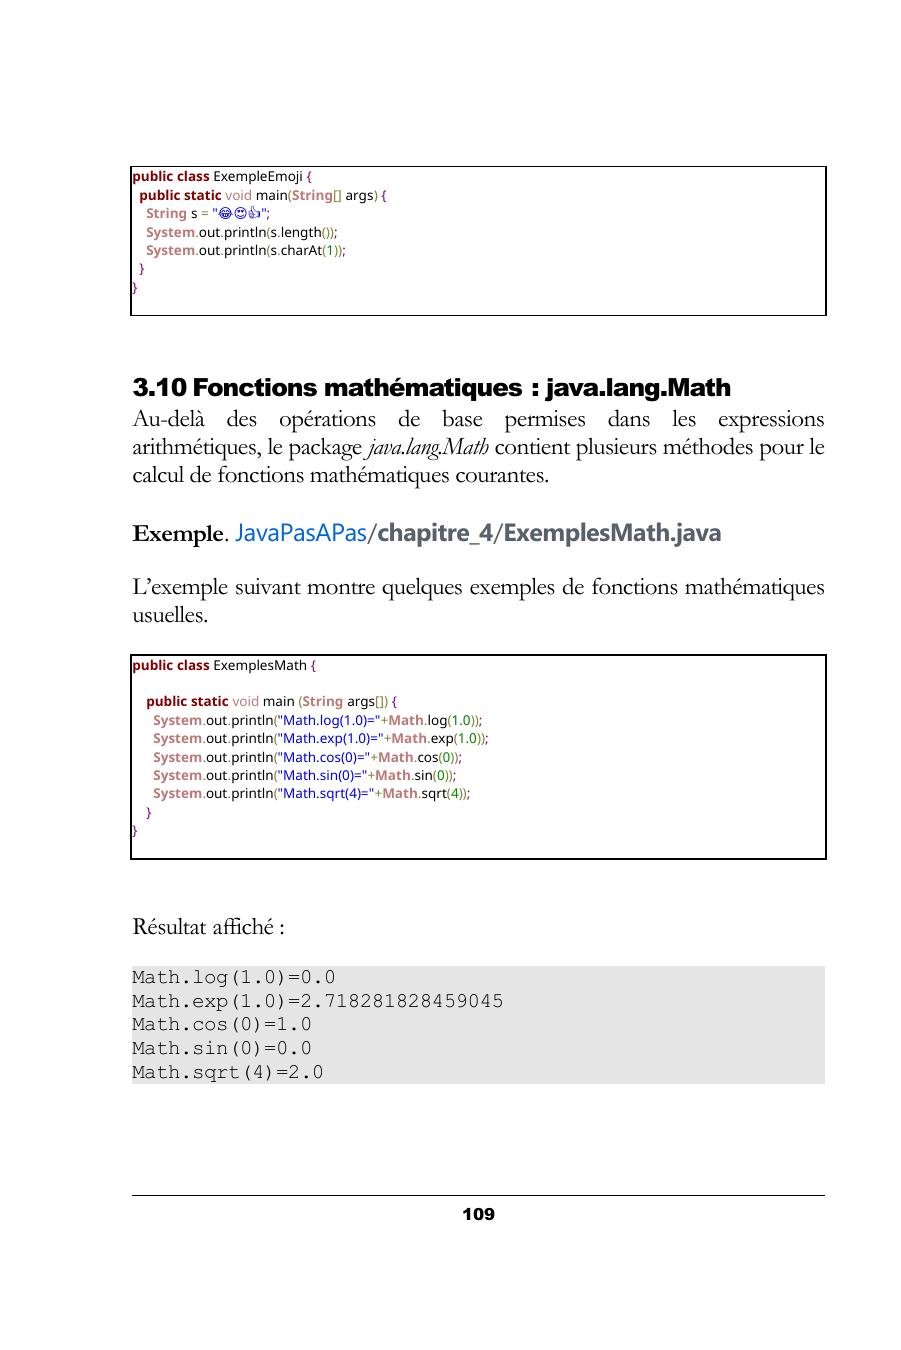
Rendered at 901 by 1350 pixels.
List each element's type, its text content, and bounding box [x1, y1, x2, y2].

text System.out.println(s.length()); [132, 222, 825, 241]
text System.out.println("Math.log(1.0)="+Math.log(1.0)); [132, 711, 825, 729]
text } [132, 259, 825, 278]
text } [132, 278, 825, 296]
text public static void main (String args[]) { [132, 692, 825, 711]
text Math.sin(0)=0.0 [132, 1037, 825, 1061]
text L’exemple suivant montre quelques exemples de fonctions mathématiques usuelles. [132, 573, 825, 629]
text System.out.println("Math.sin(0)="+Math.sin(0)); [132, 766, 825, 784]
text System.out.println(s.charAt(1)); [132, 241, 825, 259]
text } [132, 821, 825, 840]
subtitle Fonctions mathématiques : java.lang.Math [132, 369, 825, 405]
text } [132, 803, 825, 821]
text public class ExempleEmoji { [132, 167, 825, 186]
text Math.log(1.0)=0.0 [132, 966, 825, 990]
text Math.sqrt(4)=2.0 [132, 1061, 825, 1084]
text Au-delà des opérations de base permises dans les expressions arithmétiques, le package java.lang.Math contient plusieurs méthodes pour le calcul de fonctions mathématiques courantes. [132, 405, 825, 489]
text Math.cos(0)=1.0 [132, 1013, 825, 1037]
text public static void main(String[] args) { [132, 186, 825, 204]
text String s = "😂😍🎉👍"; [132, 204, 825, 222]
text Résultat affiché : [132, 913, 825, 941]
text Math.exp(1.0)=2.718281828459045 [132, 990, 825, 1013]
text Exemple. JavaPasAPas/chapitre_4/ExemplesMath.java [132, 514, 825, 548]
text public class ExemplesMath { [132, 656, 825, 674]
text System.out.println("Math.sqrt(4)="+Math.sqrt(4)); [132, 784, 825, 803]
text System.out.println("Math.cos(0)="+Math.cos(0)); [132, 748, 825, 766]
text System.out.println("Math.exp(1.0)="+Math.exp(1.0)); [132, 729, 825, 748]
